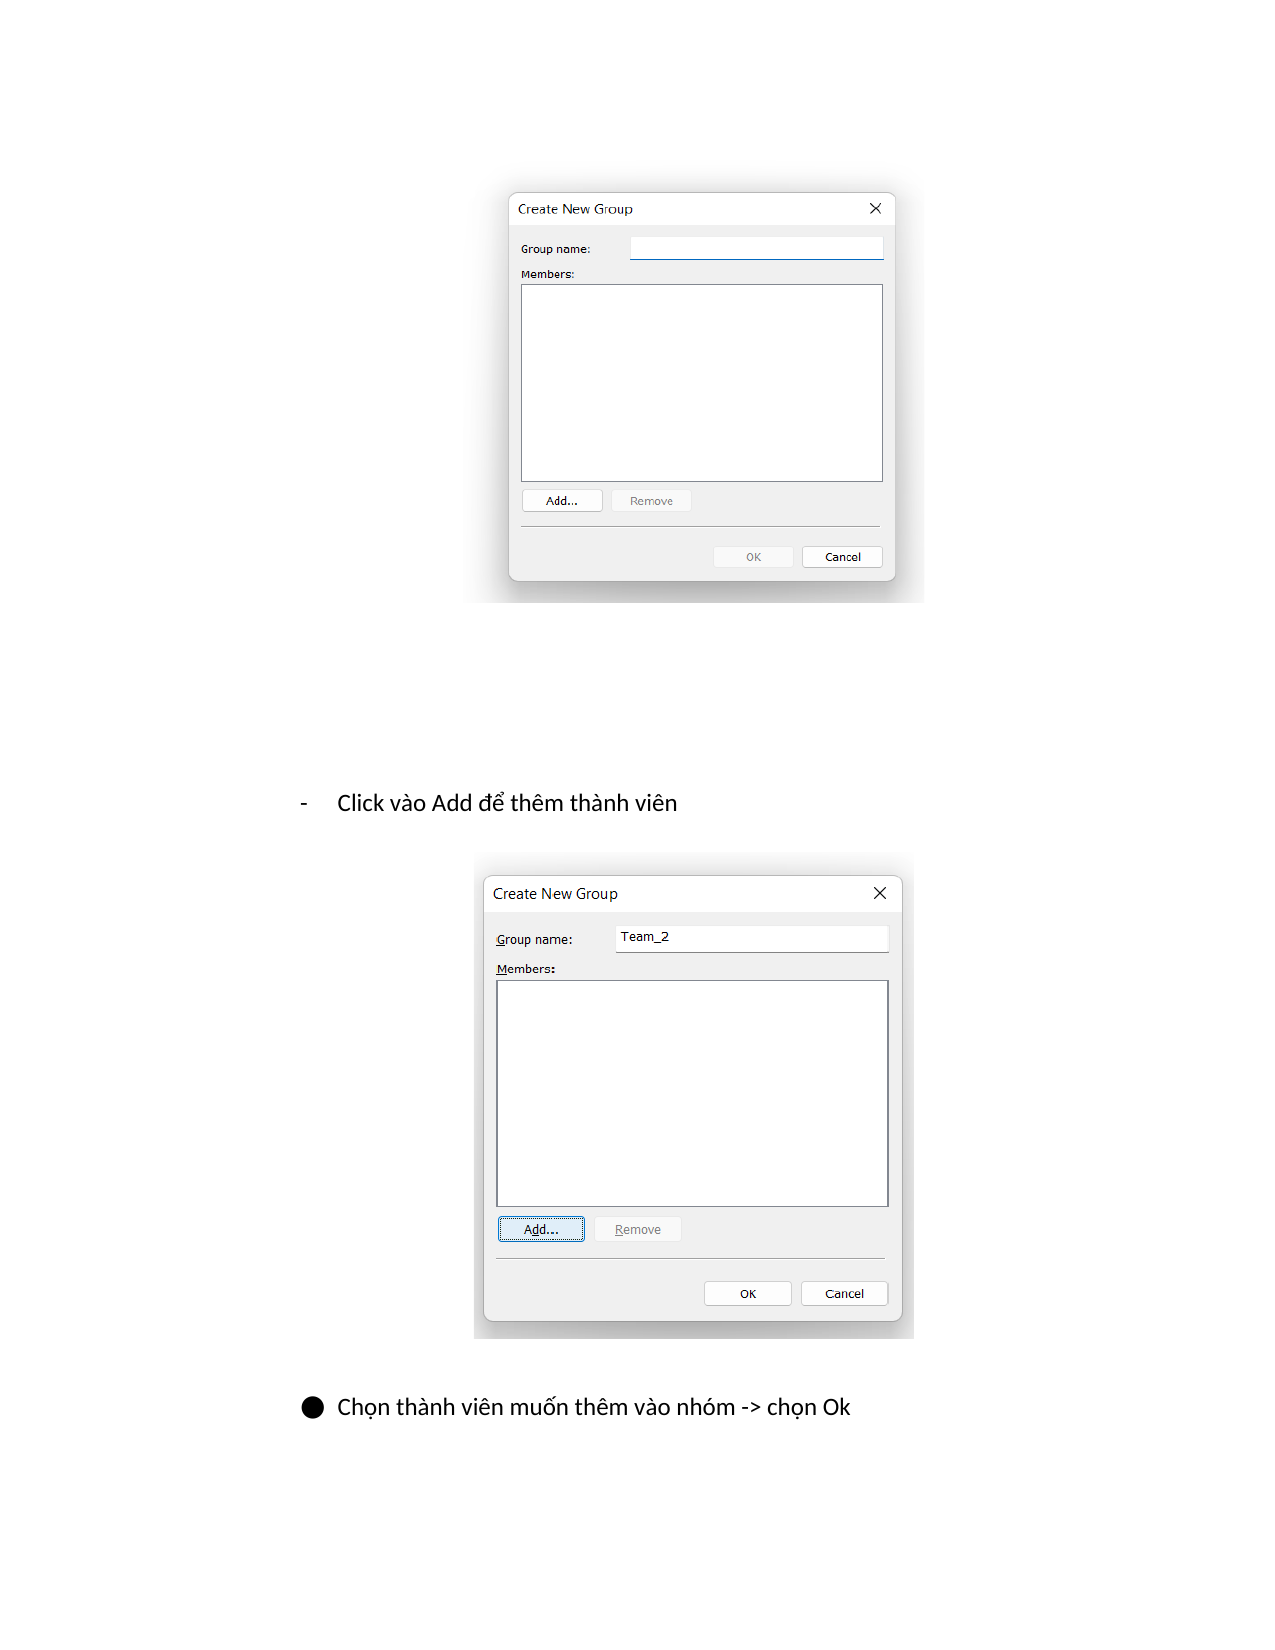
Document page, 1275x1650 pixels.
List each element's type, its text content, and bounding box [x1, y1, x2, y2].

picture [473, 852, 914, 1339]
picture [463, 150, 925, 603]
list Click vào Add để thêm thành viên [300, 787, 1125, 817]
list Chọn thành viên muốn thêm vào nhóm -> chọn Ok [300, 1372, 1125, 1432]
